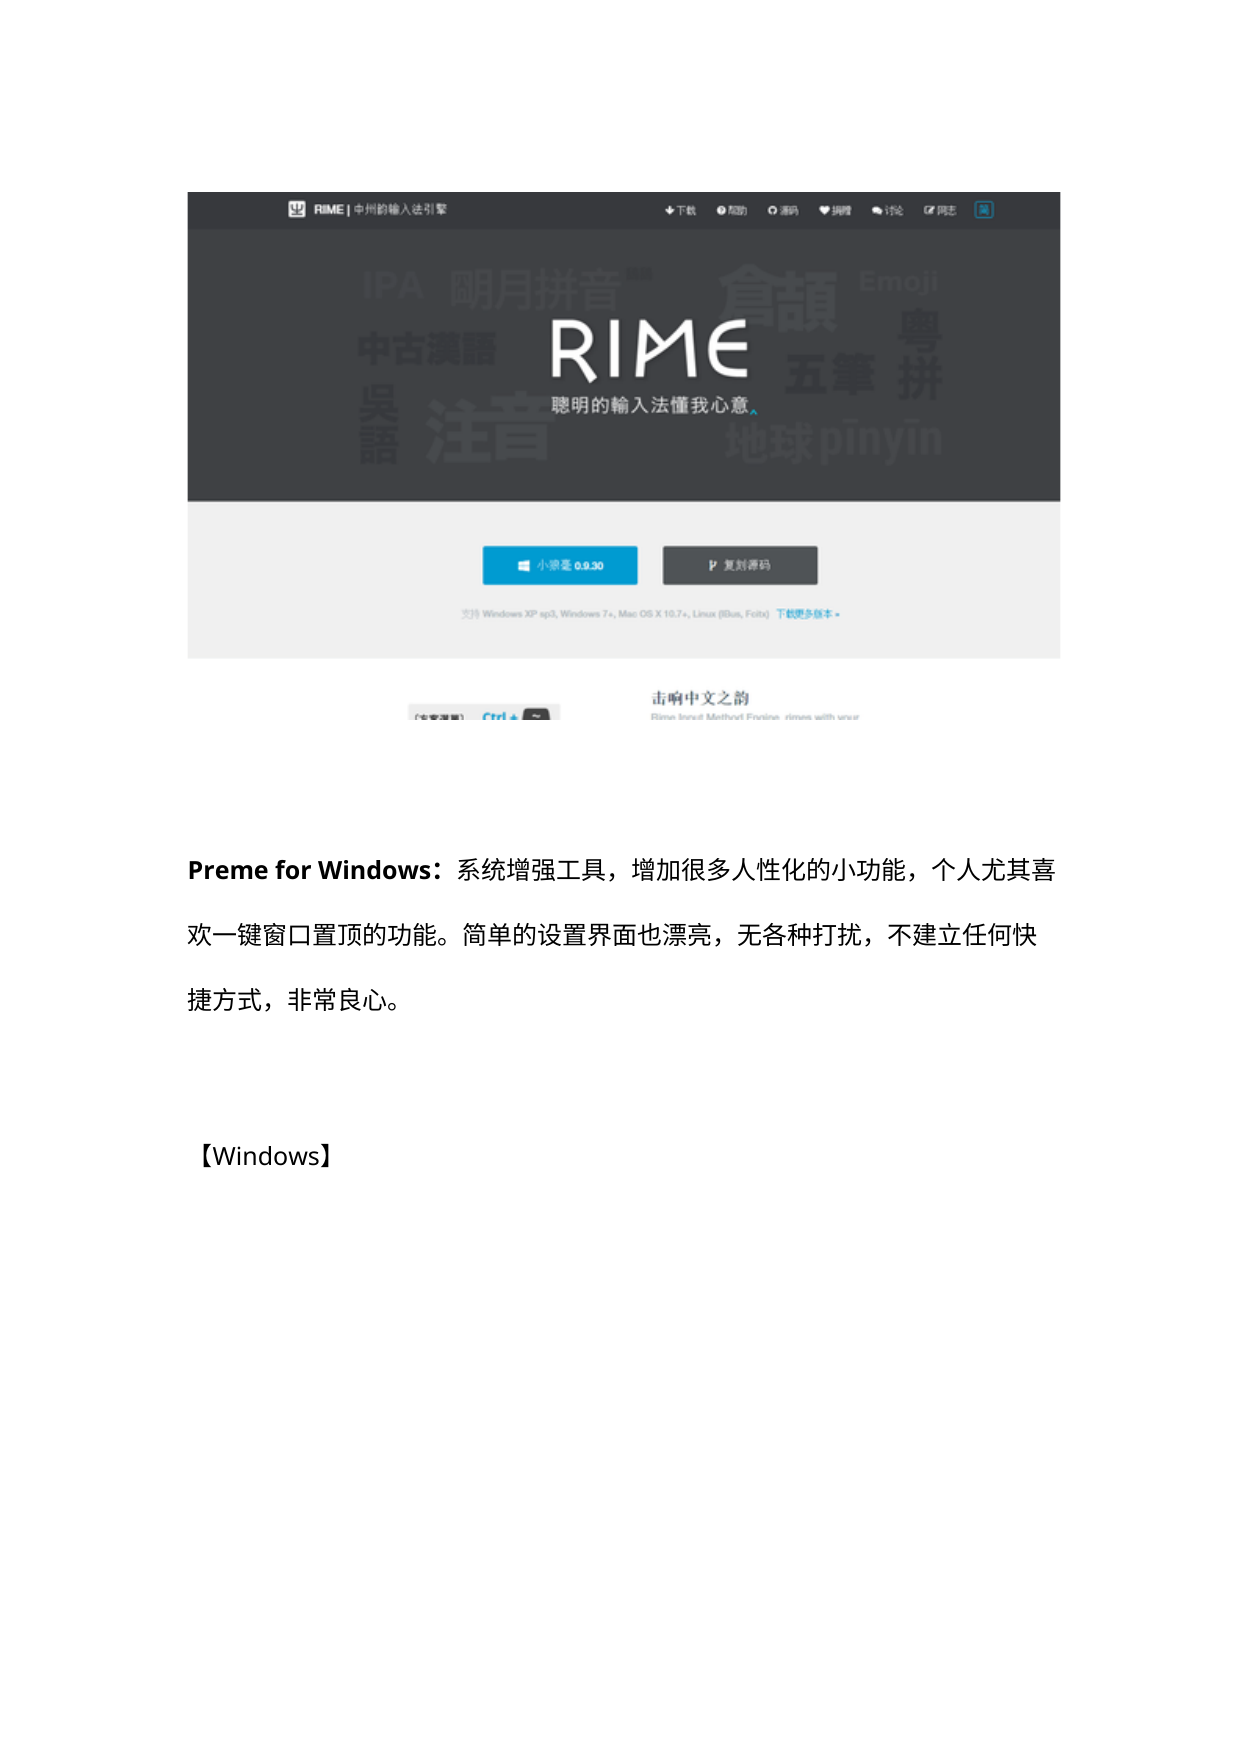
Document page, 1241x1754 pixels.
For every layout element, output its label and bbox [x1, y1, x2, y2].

picture [187, 192, 1061, 720]
table_header [186, 162, 1061, 1283]
